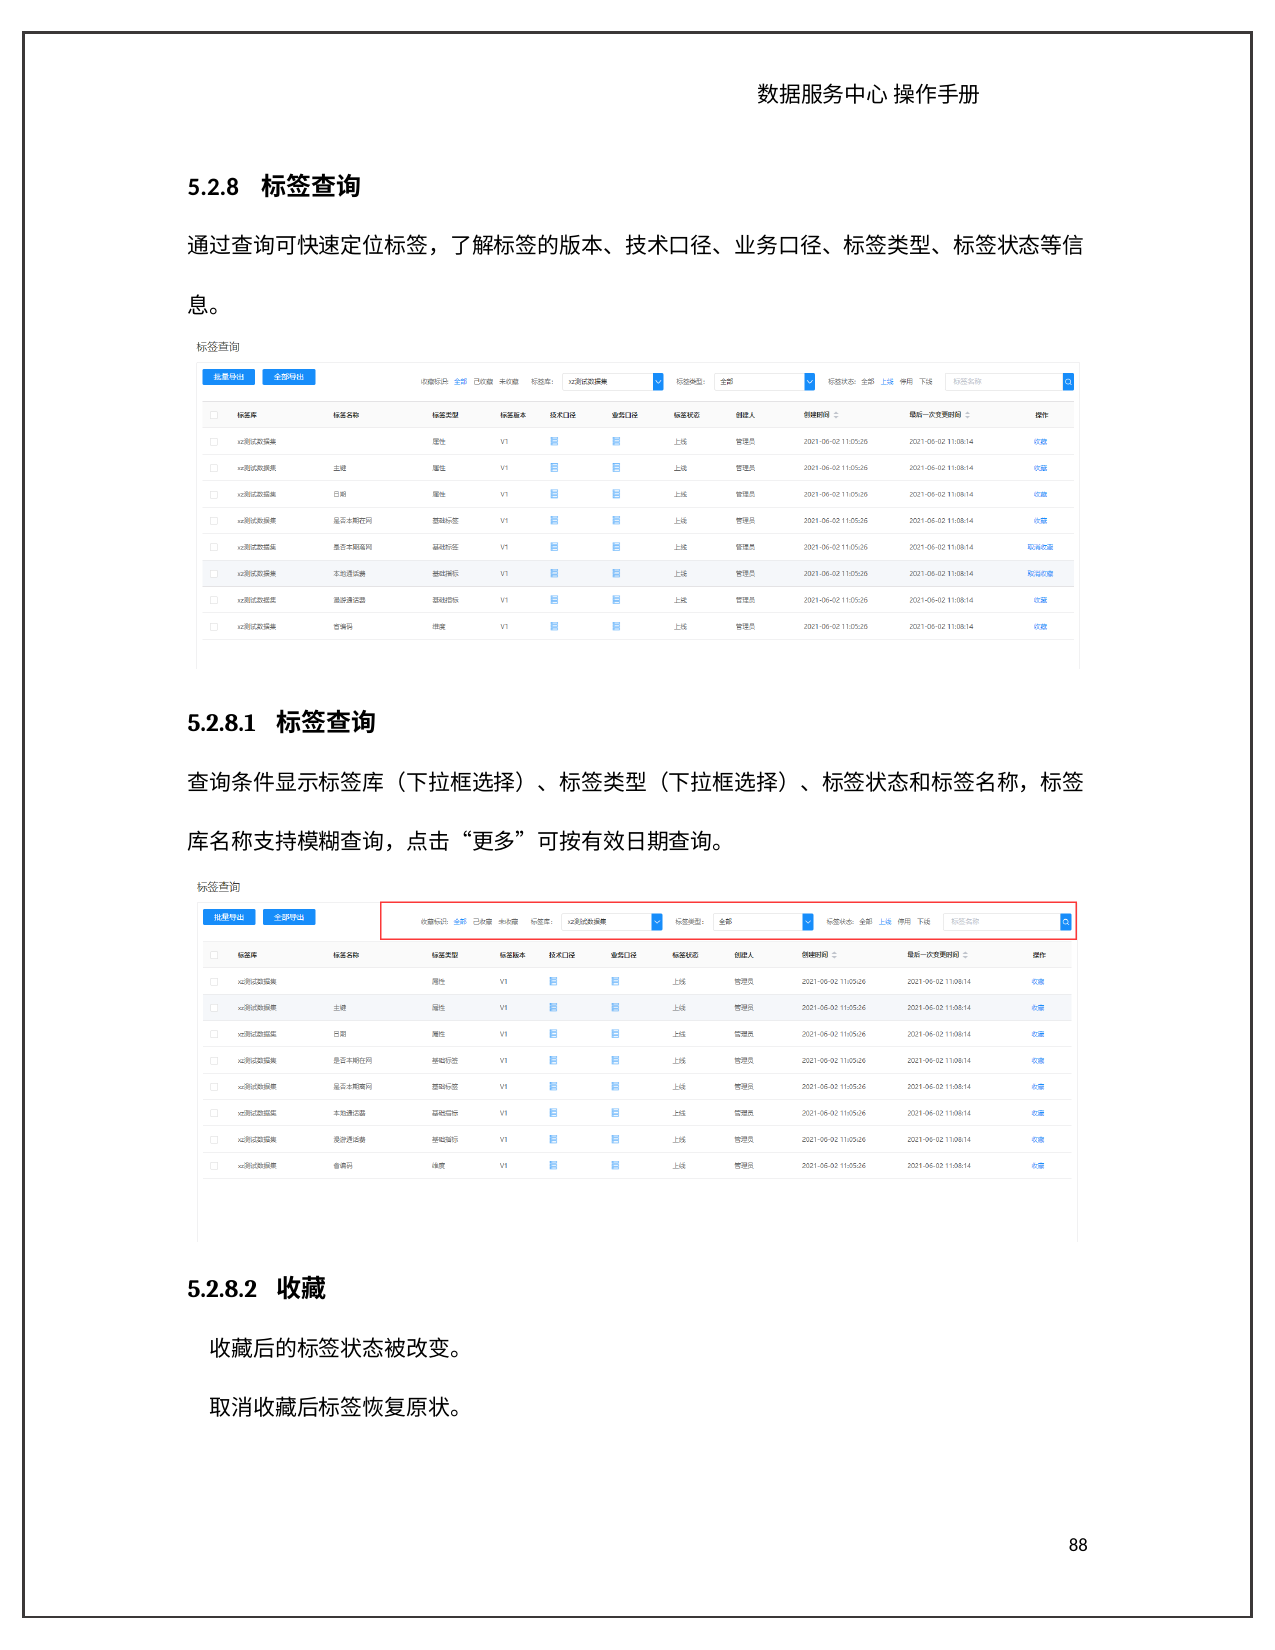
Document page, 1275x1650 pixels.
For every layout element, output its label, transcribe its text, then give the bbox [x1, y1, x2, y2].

subtitle 标签查询 [187, 155, 1087, 214]
text 通过查询可快速定位标签，了解标签的版本、技术口径、业务口径、标签类型、标签状态等信息。 [187, 214, 1087, 333]
subtitle 收藏 [187, 1257, 1087, 1317]
picture [187, 333, 1088, 669]
subtitle 标签查询 [187, 691, 1087, 751]
text 查询条件显示标签库（下拉框选择）、标签类型（下拉框选择）、标签状态和标签名称，标签库名称支持模糊查询，点击“更多”可按有效日期查询。 [187, 751, 1087, 869]
text 取消收藏后标签恢复原状。 [187, 1376, 1087, 1436]
text 收藏后的标签状态被改变。 [187, 1317, 1087, 1376]
picture [187, 869, 1088, 1242]
